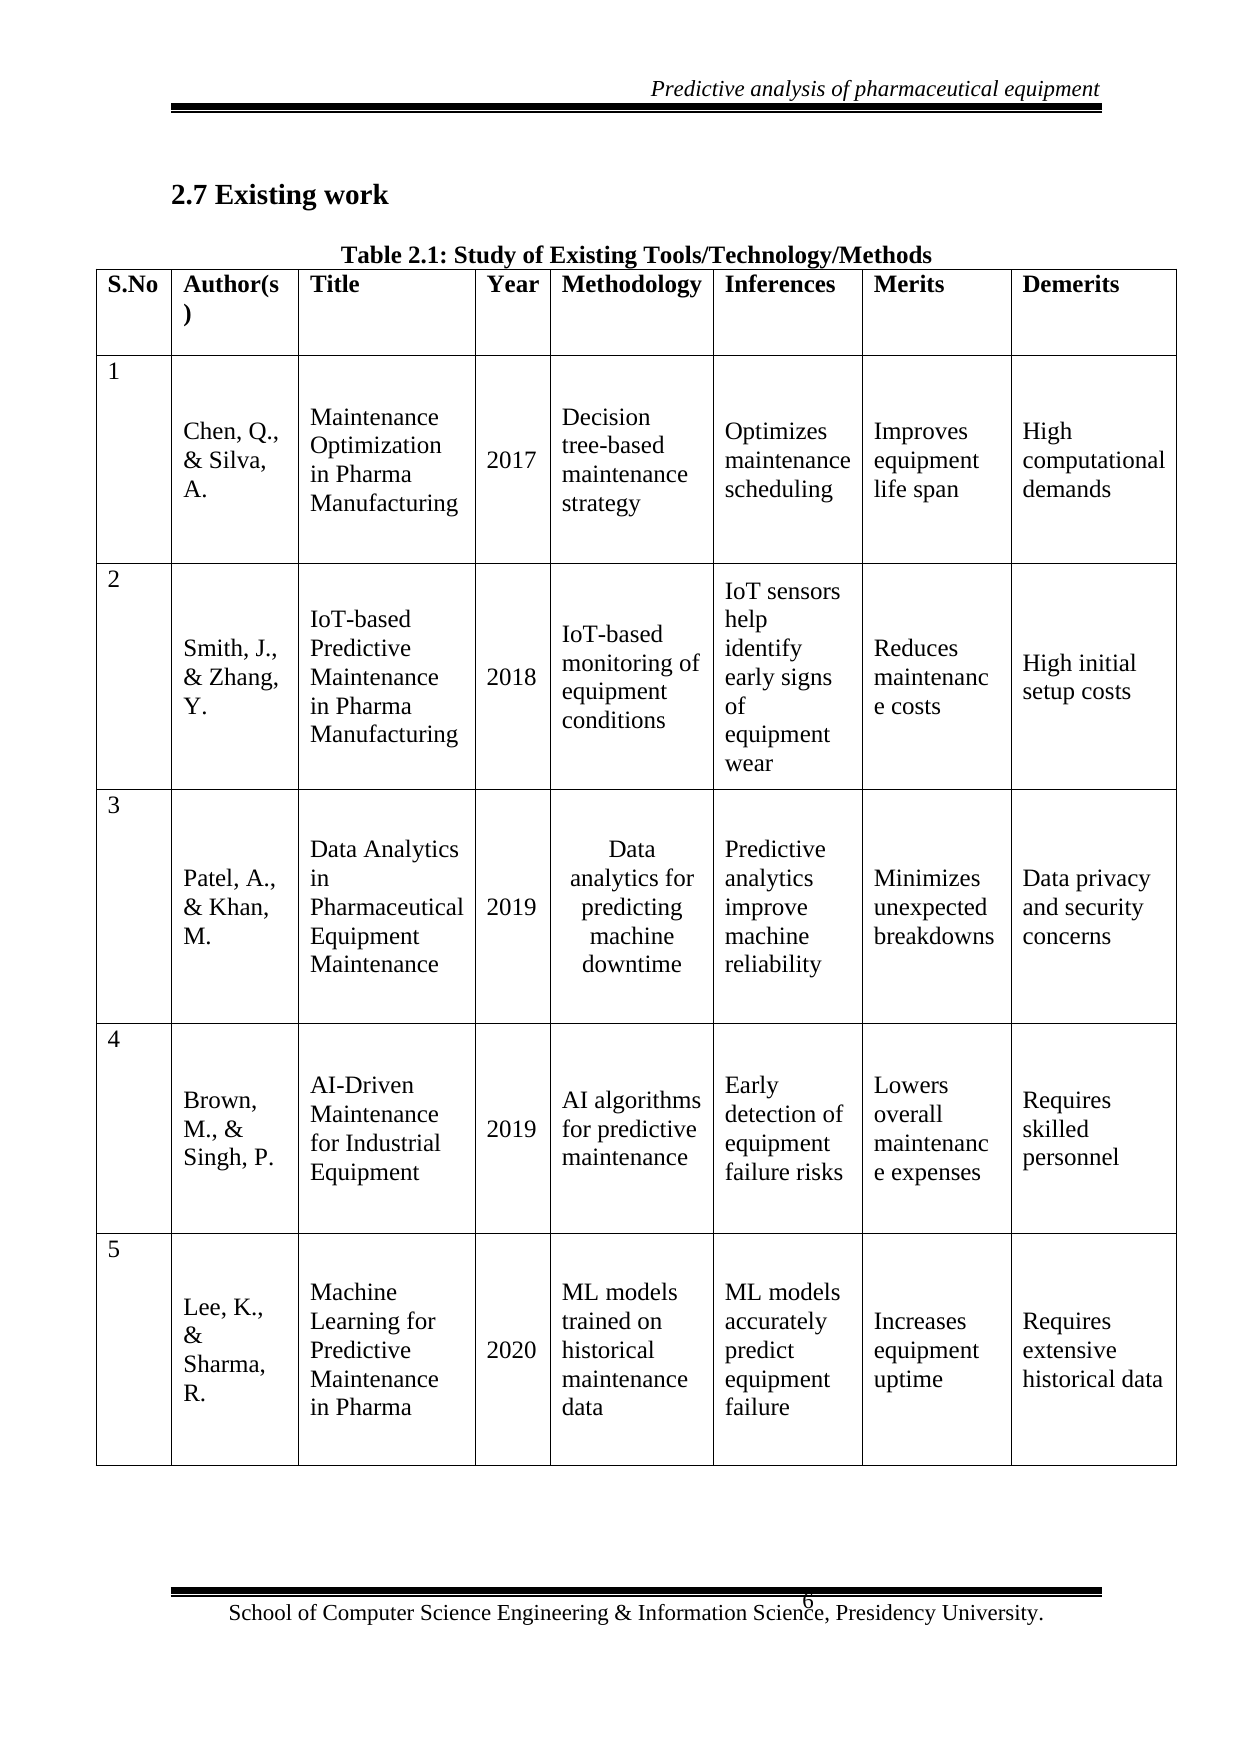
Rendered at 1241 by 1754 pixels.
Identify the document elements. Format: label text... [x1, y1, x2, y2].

table_cell Predictive analytics improve machine reliability [714, 790, 862, 1023]
table_cell Requires extensive historical data [1012, 1234, 1176, 1465]
table_cell Lowers overall maintenance expenses [863, 1024, 1011, 1233]
table_cell 3 [97, 790, 171, 1023]
table_header Demerits [1012, 270, 1176, 355]
table_header S.No [97, 270, 171, 355]
table_cell 5 [97, 1234, 171, 1465]
table_header Author(s) [172, 270, 298, 355]
table_cell Early detection of equipment failure risks [714, 1024, 862, 1233]
table_cell Reduces maintenance costs [863, 564, 1011, 789]
table_cell ML models accurately predict equipment failure [714, 1234, 862, 1465]
table_cell IoT-based monitoring of equipment conditions [551, 564, 713, 789]
table_cell 2018 [476, 564, 550, 789]
table_cell 2020 [476, 1234, 550, 1465]
table_cell Chen, Q., & Silva, A. [172, 356, 298, 563]
table_cell Smith, J., & Zhang, Y. [172, 564, 298, 789]
table_cell 2017 [476, 356, 550, 563]
table_cell High initial setup costs [1012, 564, 1176, 789]
table_header Inferences [714, 270, 862, 355]
table_cell High computational demands [1012, 356, 1176, 563]
table_cell Optimizes maintenance scheduling [714, 356, 862, 563]
table_cell Patel, A., & Khan, M. [172, 790, 298, 1023]
text Table 2.1: Study of Existing Tools/Technology/Methods [171, 240, 1102, 268]
table_cell Lee, K., & Sharma, R. [172, 1234, 298, 1465]
table_cell IoT sensors help identify early signs of equipment wear [714, 564, 862, 789]
table_cell AI algorithms for predictive maintenance [551, 1024, 713, 1233]
table_cell 2019 [476, 790, 550, 1023]
table_cell IoT-based Predictive Maintenance in Pharma Manufacturing [299, 564, 475, 789]
table_cell Increases equipment uptime [863, 1234, 1011, 1465]
table_header Merits [863, 270, 1011, 355]
table_header Methodology [551, 270, 713, 355]
table_cell ML models trained on historical maintenance data [551, 1234, 713, 1465]
text 2.7 Existing work [171, 177, 1102, 211]
table_cell Requires skilled personnel [1012, 1024, 1176, 1233]
table_header Title [299, 270, 475, 355]
table_cell Data Analytics in Pharmaceutical Equipment Maintenance [299, 790, 475, 1023]
table_cell Improves equipment life span [863, 356, 1011, 563]
table_cell Brown, M., & Singh, P. [172, 1024, 298, 1233]
table_cell Minimizes unexpected breakdowns [863, 790, 1011, 1023]
table_cell 1 [97, 356, 171, 563]
table_cell Maintenance Optimization in Pharma Manufacturing [299, 356, 475, 563]
table_cell AI-Driven Maintenance for Industrial Equipment [299, 1024, 475, 1233]
table_cell 4 [97, 1024, 171, 1233]
table_cell Data analytics for predicting machine downtime [551, 790, 713, 1023]
table_cell 2 [97, 564, 171, 789]
table_cell Machine Learning for Predictive Maintenance in Pharma [299, 1234, 475, 1465]
table_cell 2019 [476, 1024, 550, 1233]
table_header Year [476, 270, 550, 355]
table_cell Data privacy and security concerns [1012, 790, 1176, 1023]
table_cell Decision tree-based maintenance strategy [551, 356, 713, 563]
